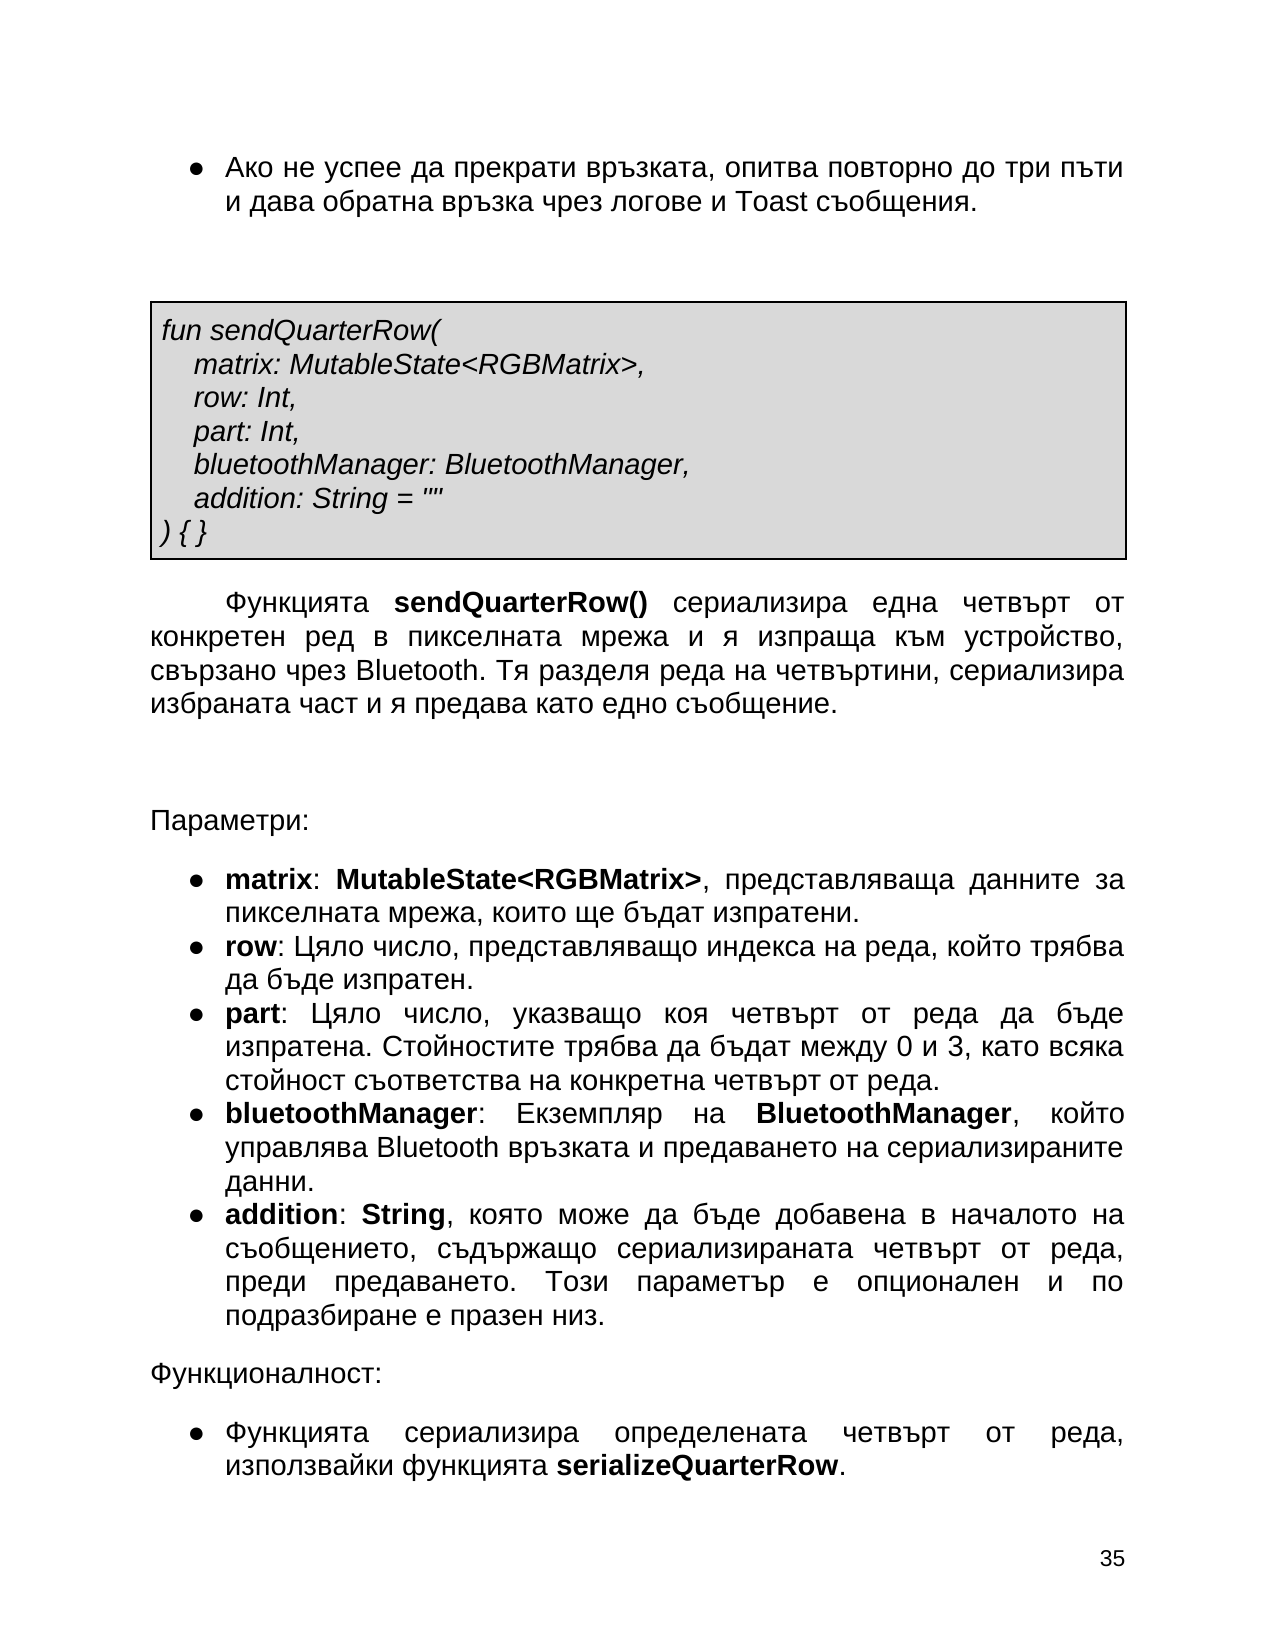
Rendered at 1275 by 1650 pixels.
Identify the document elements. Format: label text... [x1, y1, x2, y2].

list row: Цяло число, представляващо индекса на реда, който трябва да бъде изпратен. [187, 929, 1125, 996]
list part: Цяло число, указващо коя четвърт от реда да бъде изпратена. Стойностите трябва да бъдат между 0 и 3, като всяка стойност съответства на конкретна четвърт от реда. [187, 996, 1125, 1096]
text Параметри: [150, 803, 1125, 837]
list Функцията сериализира определената четвърт от реда, използвайки функцията serializeQuarterRow. [187, 1415, 1125, 1482]
text Функционалност: [150, 1356, 1125, 1390]
table_header fun sendQuarterRow( matrix: MutableState<RGBMatrix>, row: Int, part: Int, bluetoothManager: BluetoothManager, addition: String = "" ) { } [152, 303, 1125, 558]
list bluetoothManager: Екземпляр на BluetoothManager, който управлява Bluetooth връзката и предаването на сериализираните данни. [187, 1096, 1125, 1197]
text Функцията sendQuarterRow() сериализира една четвърт от конкретен ред в пикселната мрежа и я изпраща към устройство, свързано чрез Bluetooth. Тя разделя реда на четвъртини, сериализира избраната част и я предава като едно съобщение. [150, 585, 1125, 719]
list matrix: MutableState<RGBMatrix>, представляваща данните за пикселната мрежа, които ще бъдат изпратени. [187, 862, 1125, 929]
list Ако не успее да прекрати връзката, опитва повторно до три пъти и дава обратна връзка чрез логове и Toast съобщения. [187, 150, 1125, 217]
list addition: String, която може да бъде добавена в началото на съобщението, съдържащо сериализираната четвърт от реда, преди предаването. Този параметър е опционален и по подразбиране е празен низ. [187, 1197, 1125, 1331]
